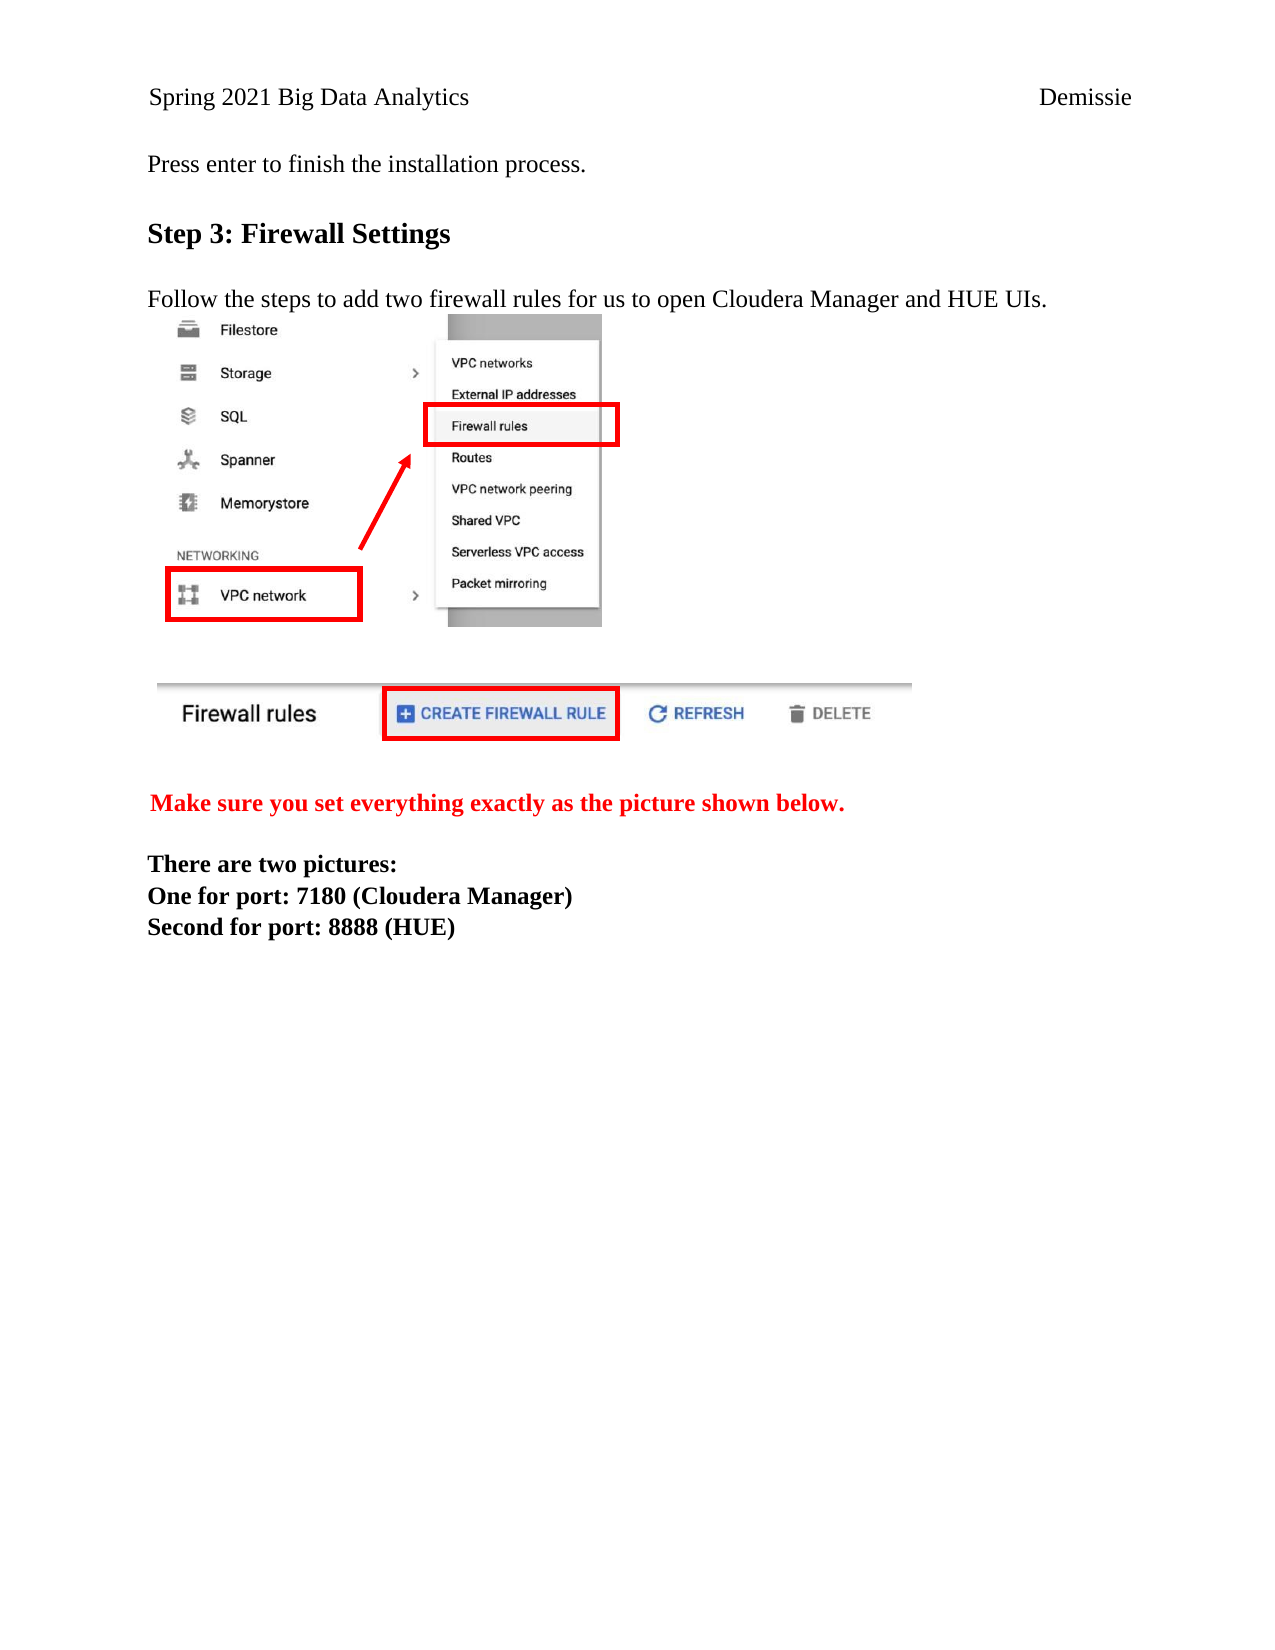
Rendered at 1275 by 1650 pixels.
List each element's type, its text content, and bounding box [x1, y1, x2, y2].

text Second for port: 8888 (HUE) [147, 912, 1144, 941]
picture [157, 314, 611, 640]
picture [157, 633, 912, 743]
text Follow the steps to add two firewall rules for us to open Cloudera Manager and HUE UIs. [147, 284, 1129, 312]
text One for port: 7180 (Cloudera Manager) [147, 881, 1144, 909]
text There are two pictures: [147, 849, 1144, 878]
picture [428, 407, 602, 442]
text Press enter to finish the installation process. [147, 149, 1129, 178]
text Step 3: Firewall Settings [147, 216, 1144, 250]
text Make sure you set everything exactly as the picture shown below. [150, 788, 1144, 817]
